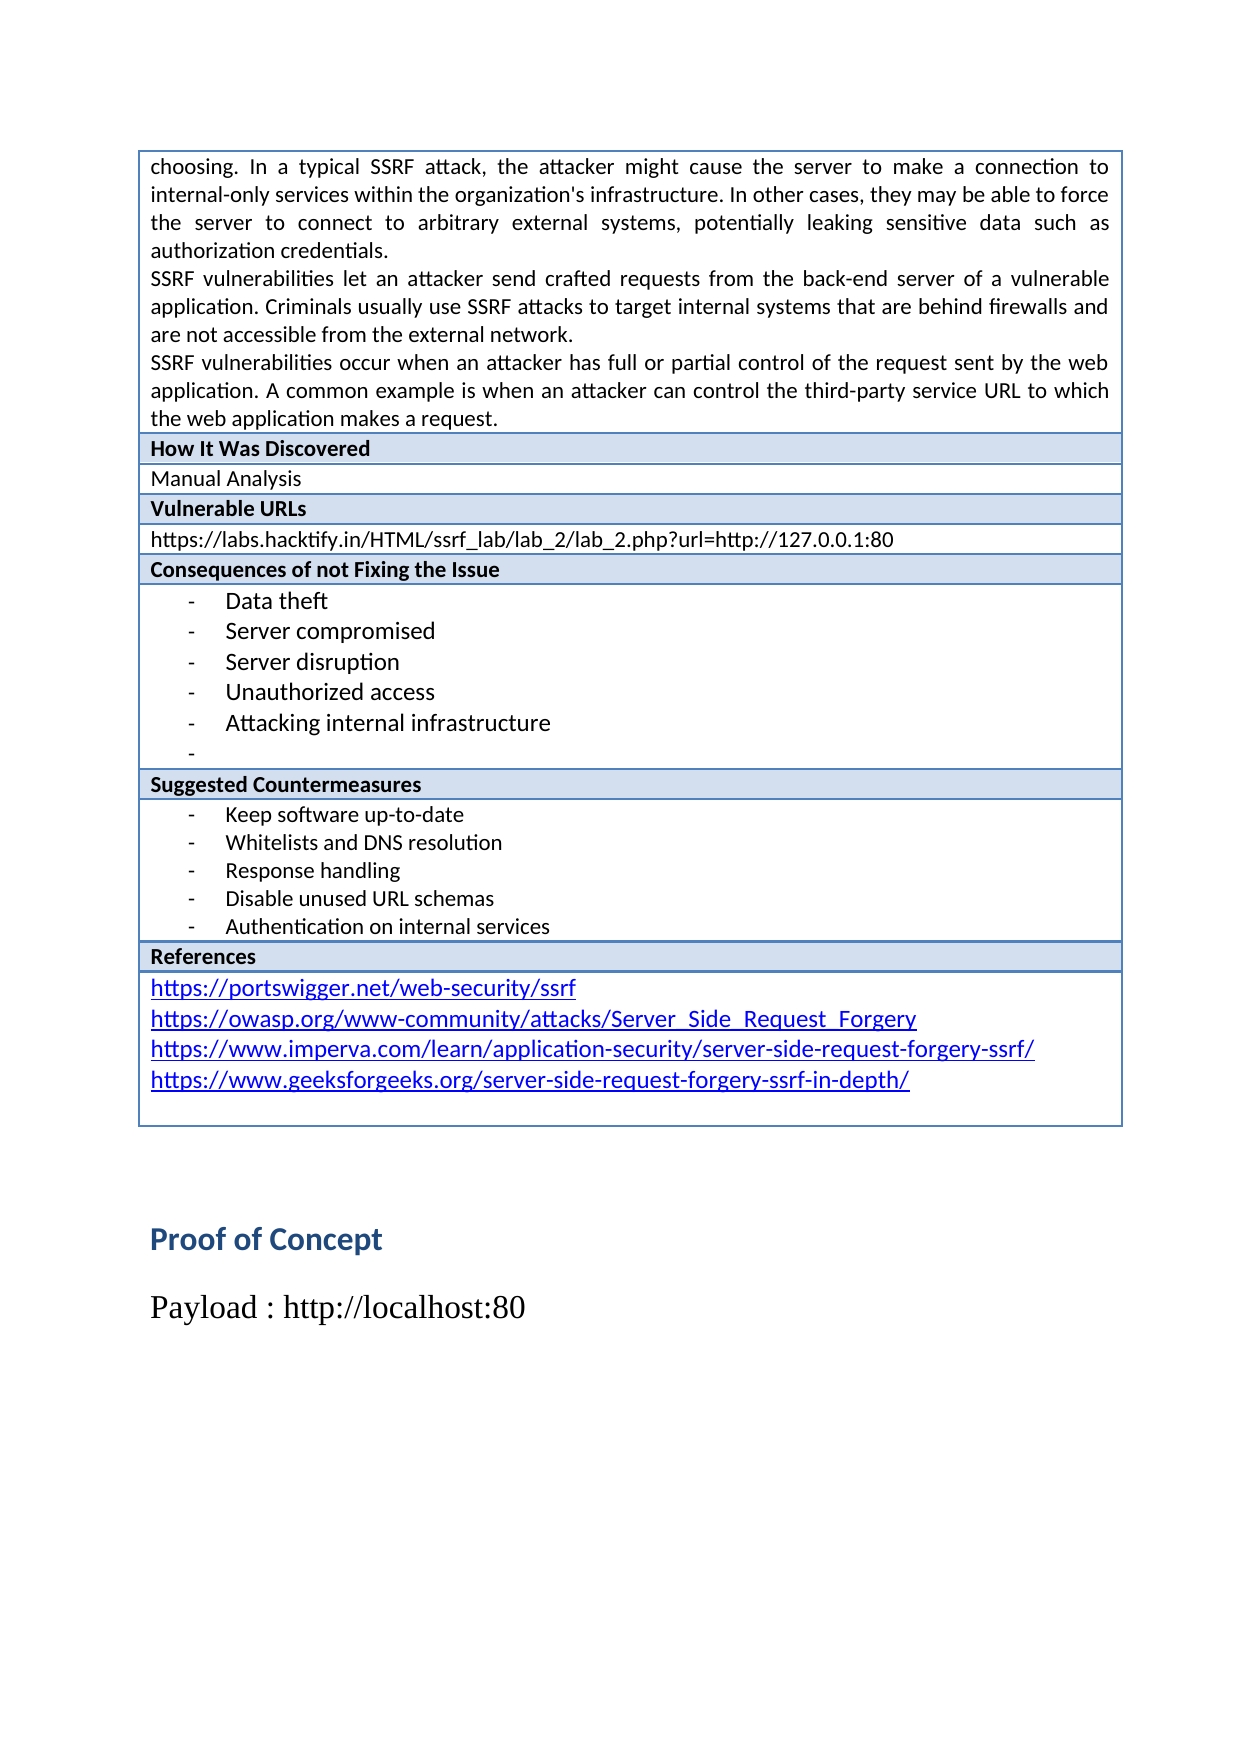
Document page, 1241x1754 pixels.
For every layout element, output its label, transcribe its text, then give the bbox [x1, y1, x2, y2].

table_cell Keep software up-to-date Whitelists and DNS resolution Response handling Disable unused URL schemas Authentication on internal services [140, 800, 1121, 940]
text Payload : http://localhost:80 [150, 1287, 1090, 1326]
table_cell References [140, 943, 1121, 970]
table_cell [140, 152, 1121, 432]
subtitle Proof of Concept [150, 1218, 1090, 1259]
table_cell Suggested Countermeasures [140, 770, 1121, 798]
table_cell How It Was Discovered [140, 434, 1121, 462]
table_cell Data theft Server compromised Server disruption Unauthorized access Attacking internal infrastructure [140, 585, 1121, 768]
table_cell Consequences of not Fixing the Issue [140, 555, 1121, 583]
table_cell https://labs.hacktify.in/HTML/ssrf_lab/lab_2/lab_2.php?url=http://127.0.0.1:80 [140, 525, 1121, 553]
table_cell Manual Analysis [140, 465, 1121, 492]
table_cell https://portswigger.net/web-security/ssrf https://owasp.org/www-community/attacks/Server_Side_Request_Forgery https://www.imperva.com/learn/application-security/server-side-request-forgery-ssrf/ https://www.geeksforgeeks.org/server-side-request-forgery-ssrf-in-depth/ [140, 973, 1121, 1125]
table_cell Vulnerable URLs [140, 495, 1121, 523]
